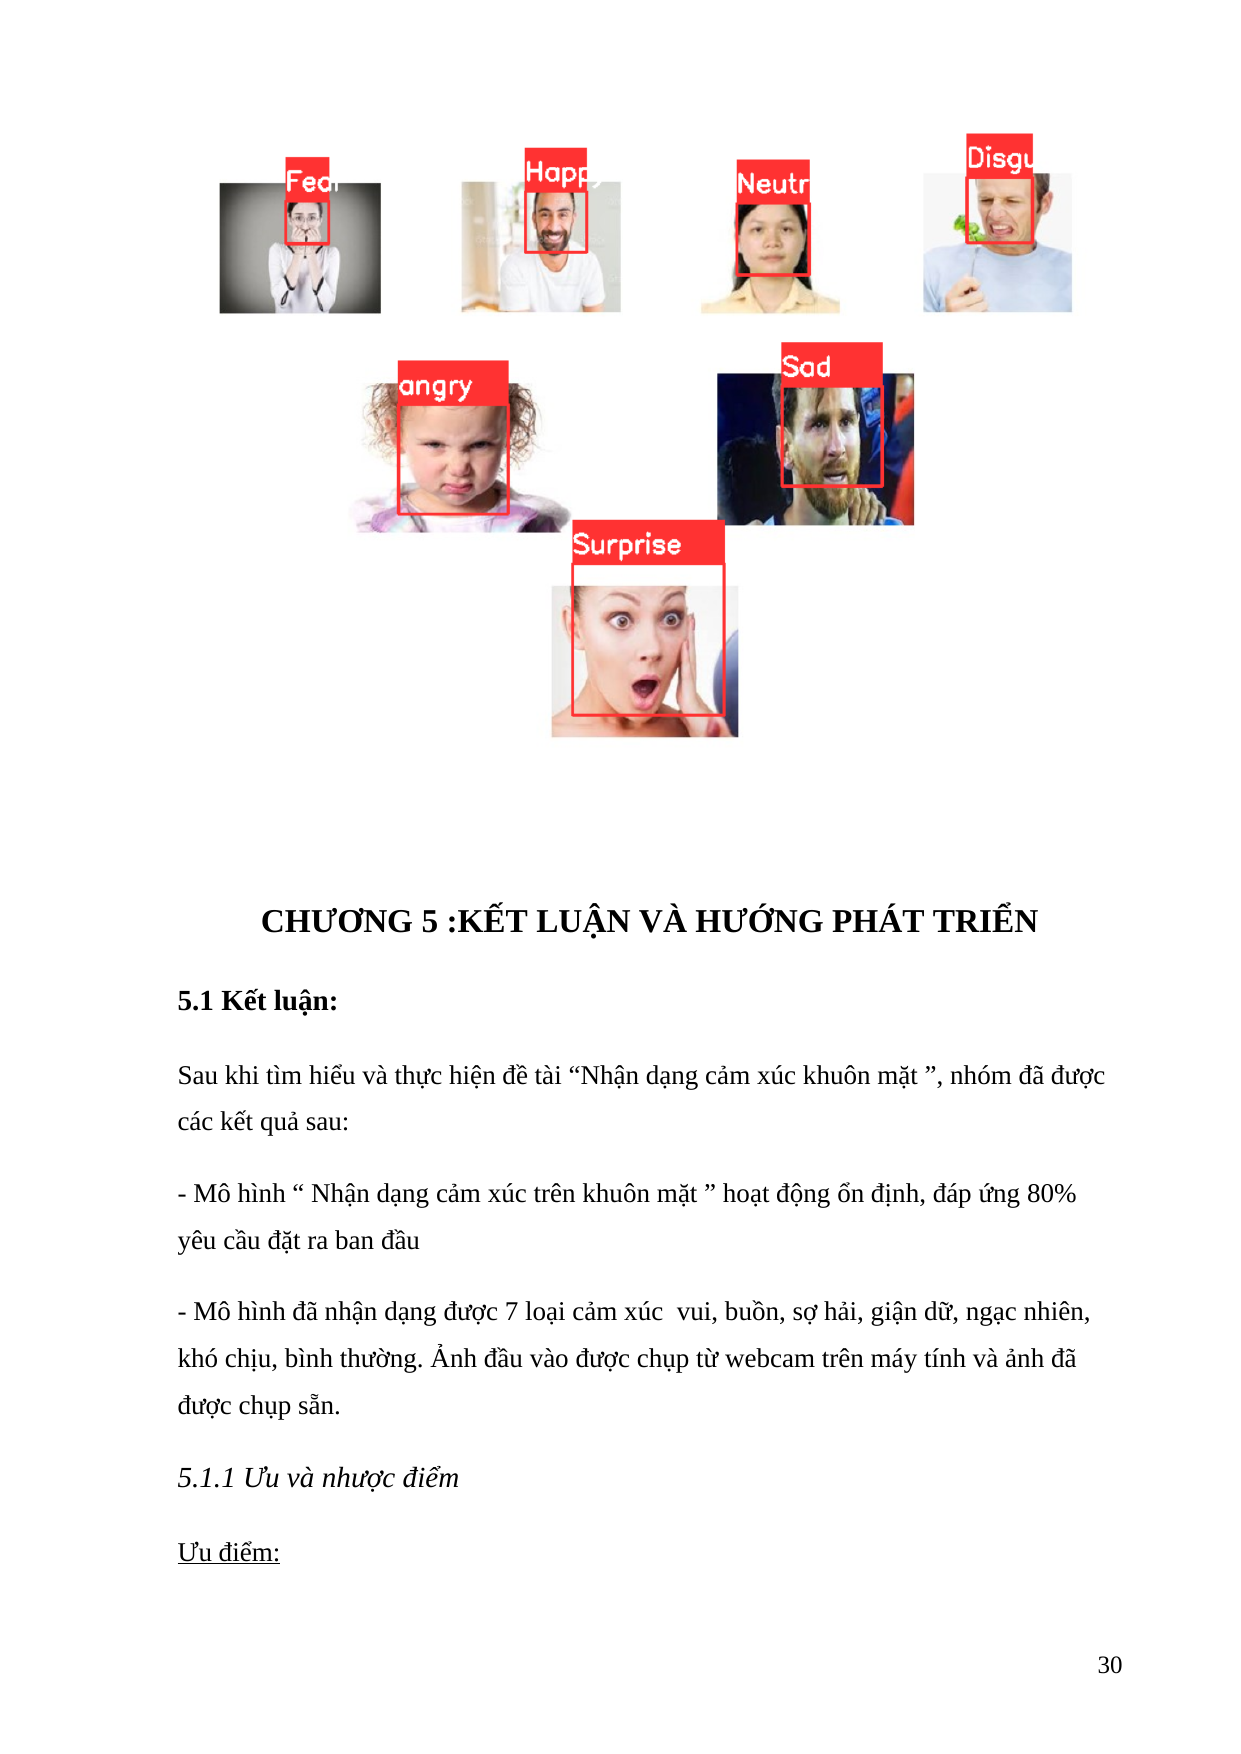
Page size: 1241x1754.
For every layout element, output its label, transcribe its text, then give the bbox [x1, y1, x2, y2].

picture [177, 118, 1122, 754]
text 5.1 Kết luận: [177, 983, 1122, 1017]
text - Mô hình “ Nhận dạng cảm xúc trên khuôn mặt ” hoạt động ổn định, đáp ứng 80% yêu cầu đặt ra ban đầu [177, 1177, 1122, 1255]
text 5.1.1 Ưu và nhược điểm [177, 1461, 1122, 1494]
text CHƯƠNG 5 :KẾT LUẬN VÀ HƯỚNG PHÁT TRIỂN [177, 901, 1122, 939]
text Ưu điểm: [177, 1536, 1122, 1567]
text - Mô hình đã nhận dạng được 7 loại cảm xúc vui, buồn, sợ hải, giận dữ, ngạc nhiên, khó chịu, bình thường. Ảnh đầu vào được chụp từ webcam trên máy tính và ảnh đã được chụp sẵn. [177, 1296, 1122, 1420]
text Sau khi tìm hiểu và thực hiện đề tài “Nhận dạng cảm xúc khuôn mặt ”, nhóm đã được các kết quả sau: [177, 1059, 1122, 1137]
